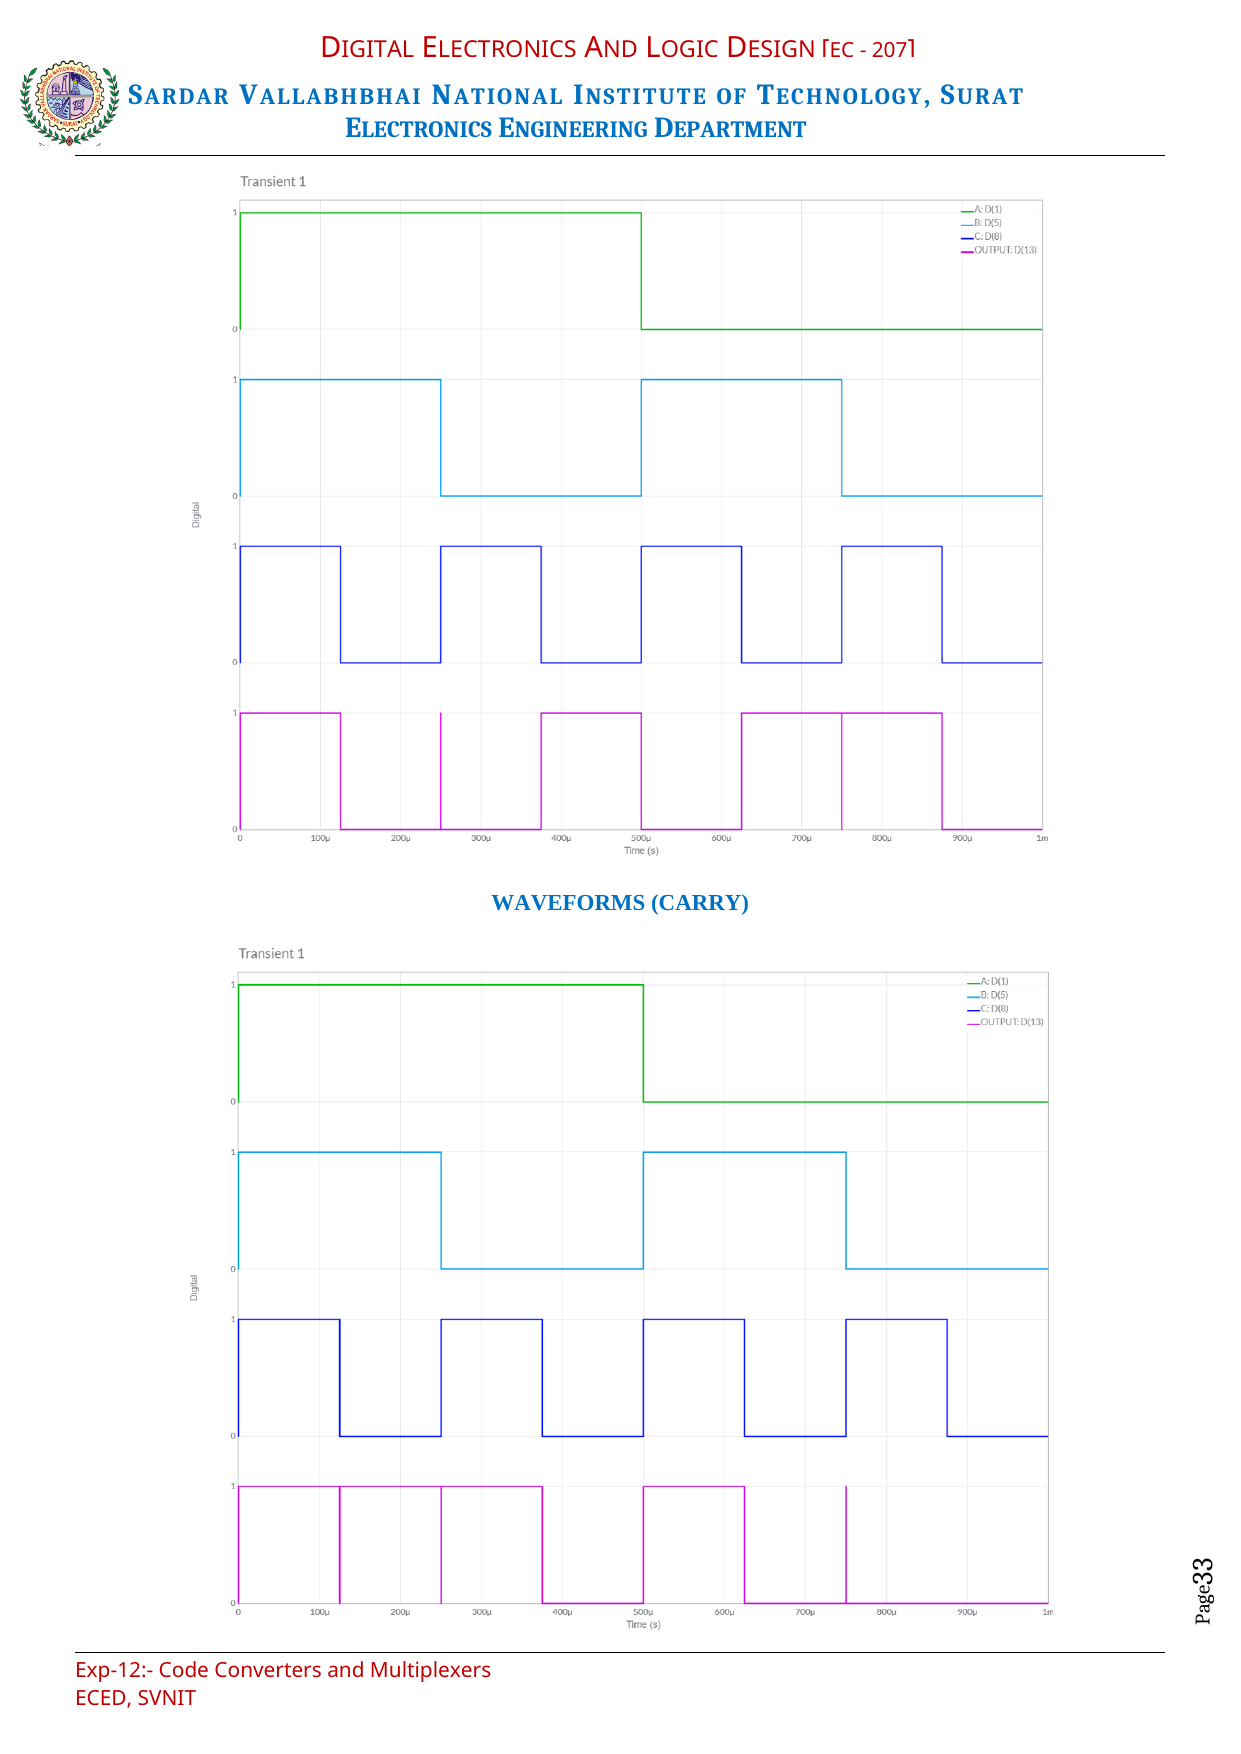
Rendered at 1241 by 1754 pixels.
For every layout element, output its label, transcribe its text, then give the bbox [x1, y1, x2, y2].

text waveforms (CARRY) [75, 889, 1165, 916]
picture [187, 941, 1054, 1635]
picture [188, 169, 1052, 861]
picture [19, 60, 120, 146]
